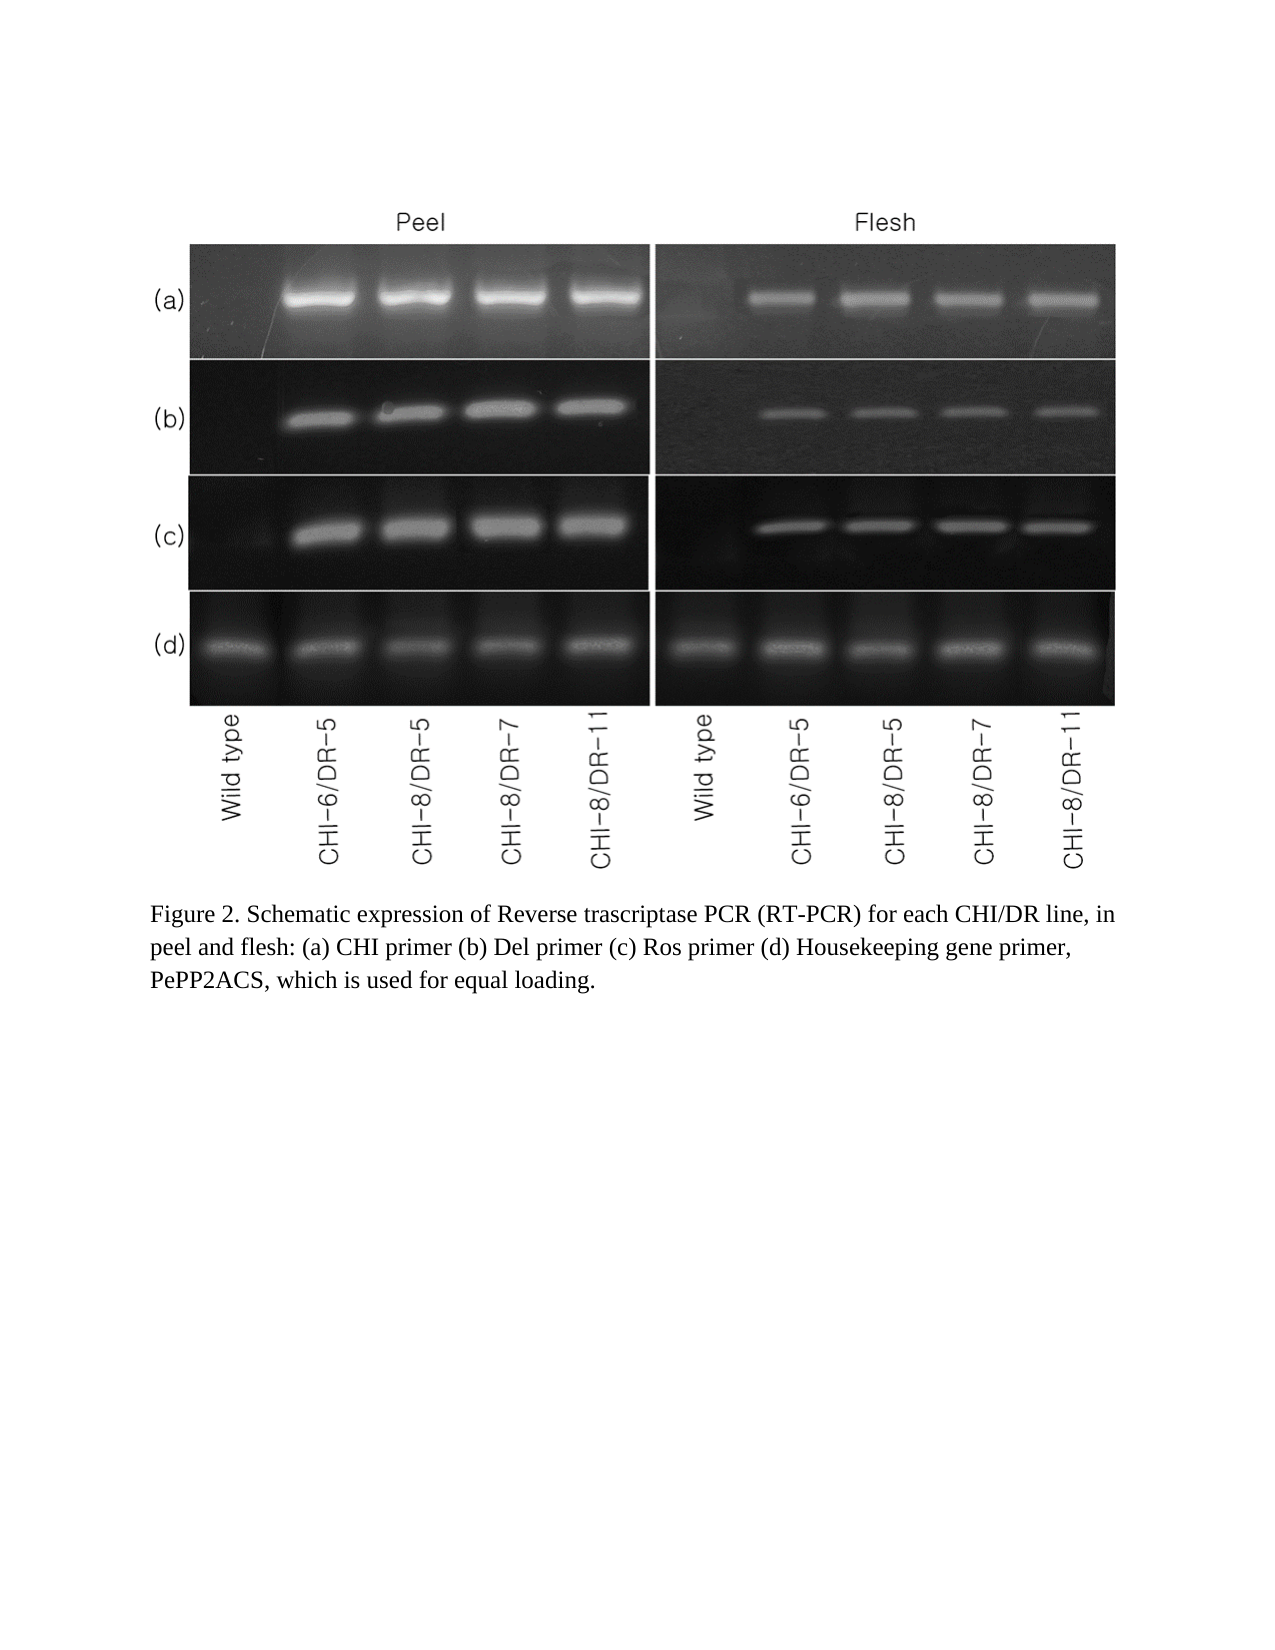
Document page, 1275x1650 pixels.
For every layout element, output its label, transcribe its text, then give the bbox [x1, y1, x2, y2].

picture [150, 203, 1125, 874]
text Figure 2. Schematic expression of Reverse trascriptase PCR (RT-PCR) for each CHI/DR line, in peel and flesh: (a) CHI primer (b) Del primer (c) Ros primer (d) Housekeeping gene primer, PePP2ACS, which is used for equal loading. [150, 899, 1125, 994]
